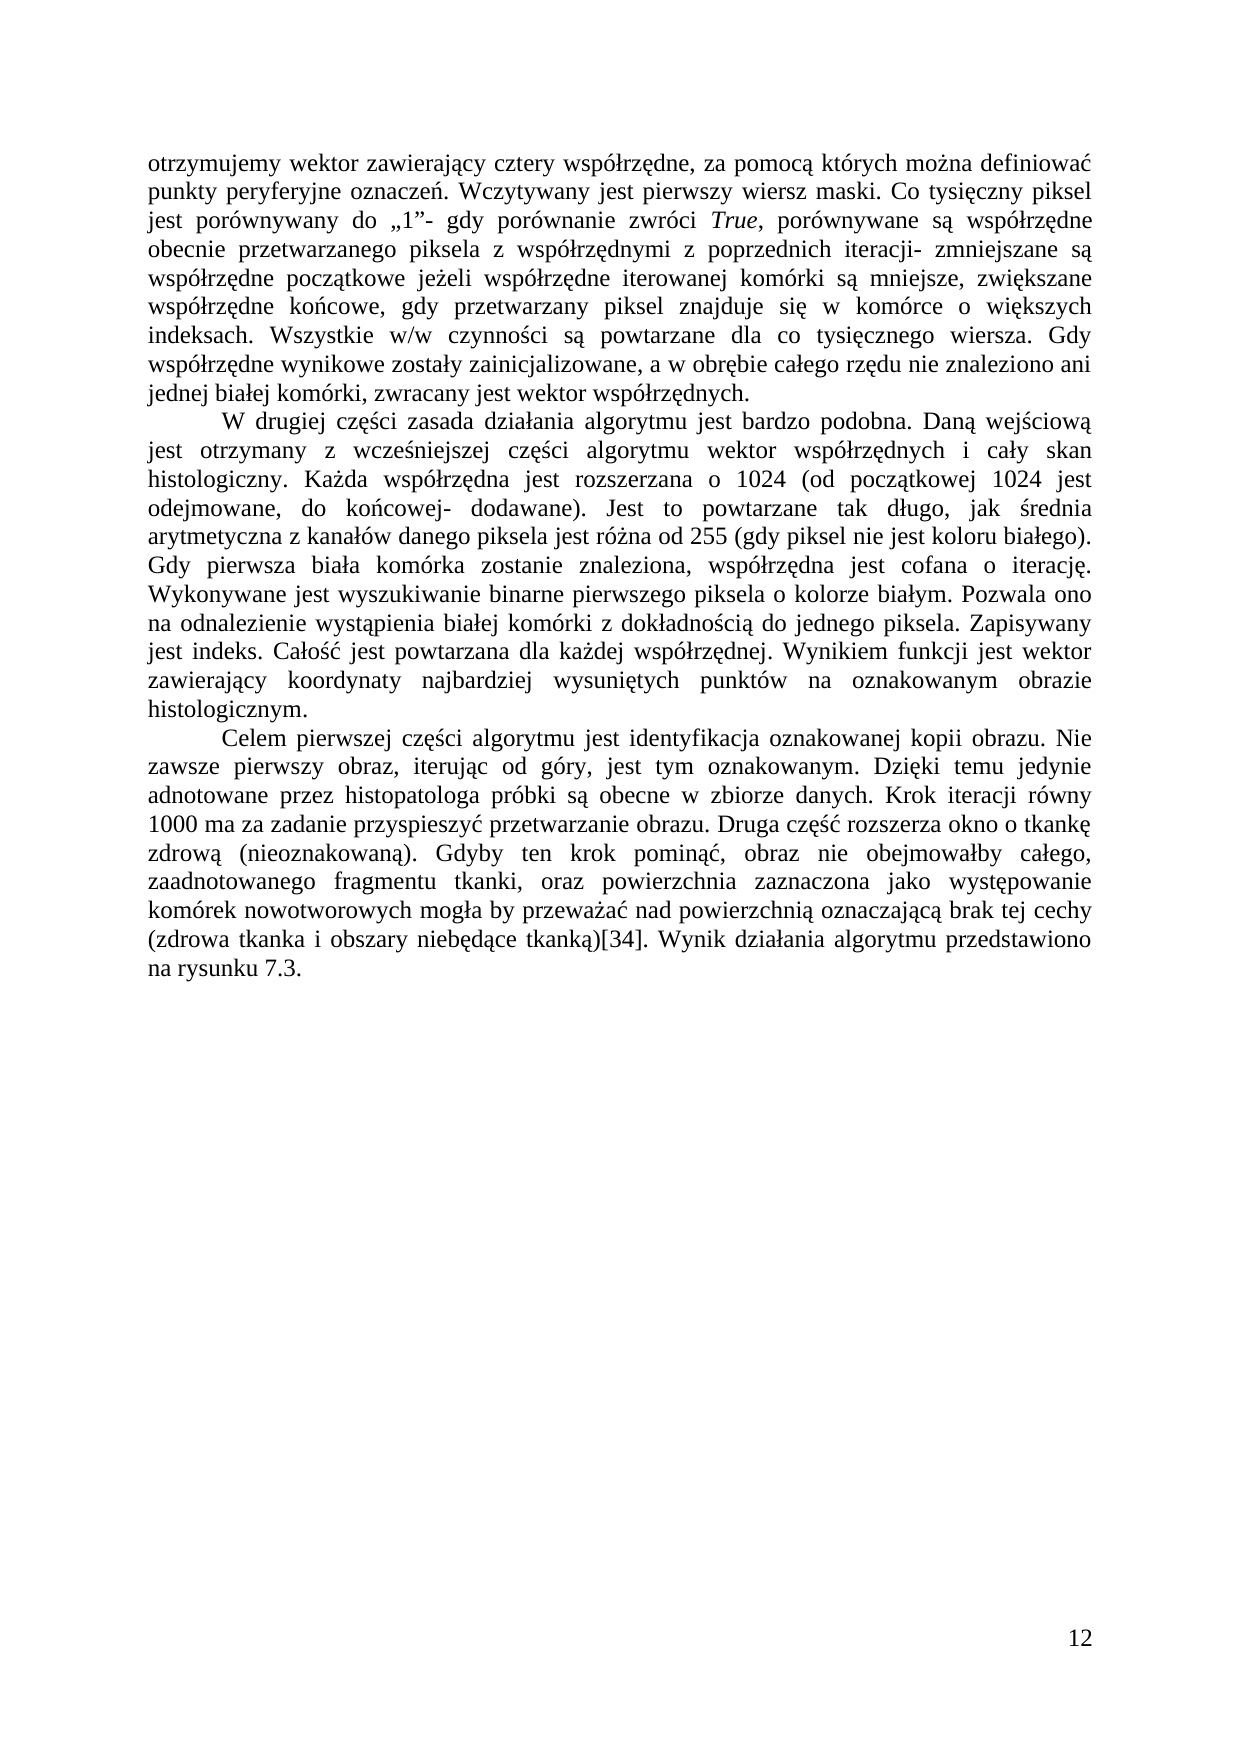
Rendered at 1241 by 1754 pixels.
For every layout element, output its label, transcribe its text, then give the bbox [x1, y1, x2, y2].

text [148, 148, 1093, 406]
text W drugiej części zasada działania algorytmu jest bardzo podobna. Daną wejściową jest otrzymany z wcześniejszej części algorytmu wektor współrzędnych i cały skan histologiczny. Każda współrzędna jest rozszerzana o 1024 (od początkowej 1024 jest odejmowane, do końcowej- dodawane). Jest to powtarzane tak długo, jak średnia arytmetyczna z kanałów danego piksela jest różna od 255 (gdy piksel nie jest koloru białego). Gdy pierwsza biała komórka zostanie znaleziona, współrzędna jest cofana o iterację. Wykonywane jest wyszukiwanie binarne pierwszego piksela o kolorze białym. Pozwala ono na odnalezienie wystąpienia białej komórki z dokładnością do jednego piksela. Zapisywany jest indeks. Całość jest powtarzana dla każdej współrzędnej. Wynikiem funkcji jest wektor zawierający koordynaty najbardziej wysuniętych punktów na oznakowanym obrazie histologicznym. [148, 406, 1093, 723]
text Celem pierwszej części algorytmu jest identyfikacja oznakowanej kopii obrazu. Nie zawsze pierwszy obraz, iterując od góry, jest tym oznakowanym. Dzięki temu jedynie adnotowane przez histopatologa próbki są obecne w zbiorze danych. Krok iteracji równy 1000 ma za zadanie przyspieszyć przetwarzanie obrazu. Druga część rozszerza okno o tkankę zdrową (nieoznakowaną). Gdyby ten krok pominąć, obraz nie obejmowałby całego, zaadnotowanego fragmentu tkanki, oraz powierzchnia zaznaczona jako występowanie komórek nowotworowych mogła by przeważać nad powierzchnią oznaczającą brak tej cechy (zdrowa tkanka i obszary niebędące tkanką)[34]. Wynik działania algorytmu przedstawiono na rysunku 7.3. [148, 723, 1093, 981]
